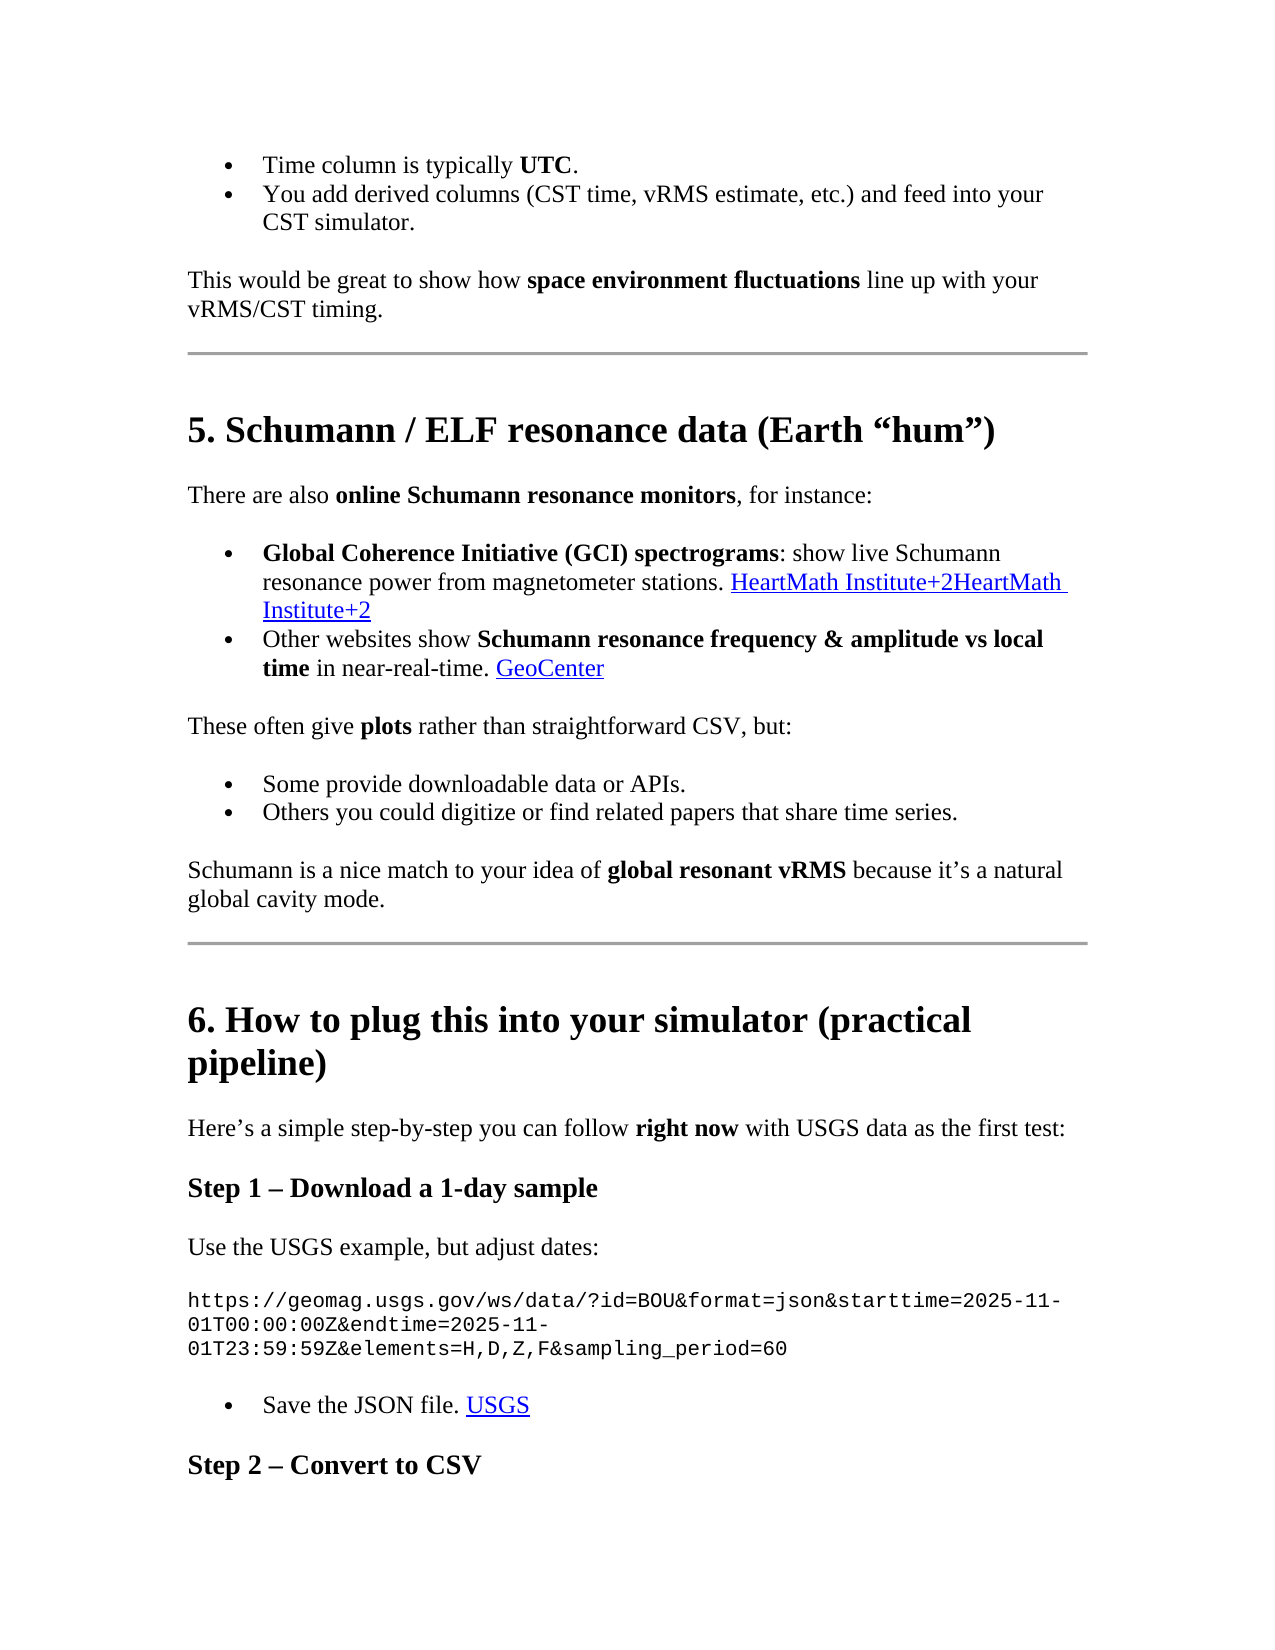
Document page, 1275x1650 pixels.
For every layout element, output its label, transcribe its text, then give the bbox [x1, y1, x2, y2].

list Others you could digitize or find related papers that share time series. [225, 797, 1087, 826]
text There are also online Schumann resonance monitors, for instance: [187, 480, 1087, 509]
text These often give plots rather than straightforward CSV, but: [187, 711, 1087, 739]
text Step 2 – Convert to CSV [187, 1448, 1087, 1481]
list Some provide downloadable data or APIs. [225, 769, 1087, 797]
list Save the JSON file. USGS [225, 1390, 1087, 1419]
text 5. Schumann / ELF resonance data (Earth “hum”) [187, 408, 1087, 451]
text This would be great to show how space environment fluctuations line up with your vRMS/CST timing. [187, 265, 1087, 323]
text 6. How to plug this into your simulator (practical pipeline) [187, 997, 1087, 1084]
text https://geomag.usgs.gov/ws/data/?id=BOU&format=json&starttime=2025-11-01T00:00:00Z&endtime=2025-11-01T23:59:59Z&elements=H,D,Z,F&sampling_period=60 [187, 1290, 1087, 1361]
list Other websites show Schumann resonance frequency & amplitude vs local time in near-real-time. GeoCenter [225, 624, 1087, 682]
list Global Coherence Initiative (GCI) spectrograms: show live Schumann resonance power from magnetometer stations. HeartMath Institute+2HeartMath Institute+2 [225, 538, 1087, 624]
text Schumann is a nice match to your idea of global resonant vRMS because it’s a natural global cavity mode. [187, 855, 1087, 913]
list You add derived columns (CST time, vRMS estimate, etc.) and feed into your CST simulator. [225, 179, 1087, 236]
text Here’s a simple step-by-step you can follow right now with USGS data as the first test: [187, 1113, 1087, 1142]
text Use the USGS example, but adjust dates: [187, 1232, 1087, 1261]
list Time column is typically UTC. [225, 150, 1087, 179]
text Step 1 – Download a 1-day sample [187, 1171, 1087, 1203]
